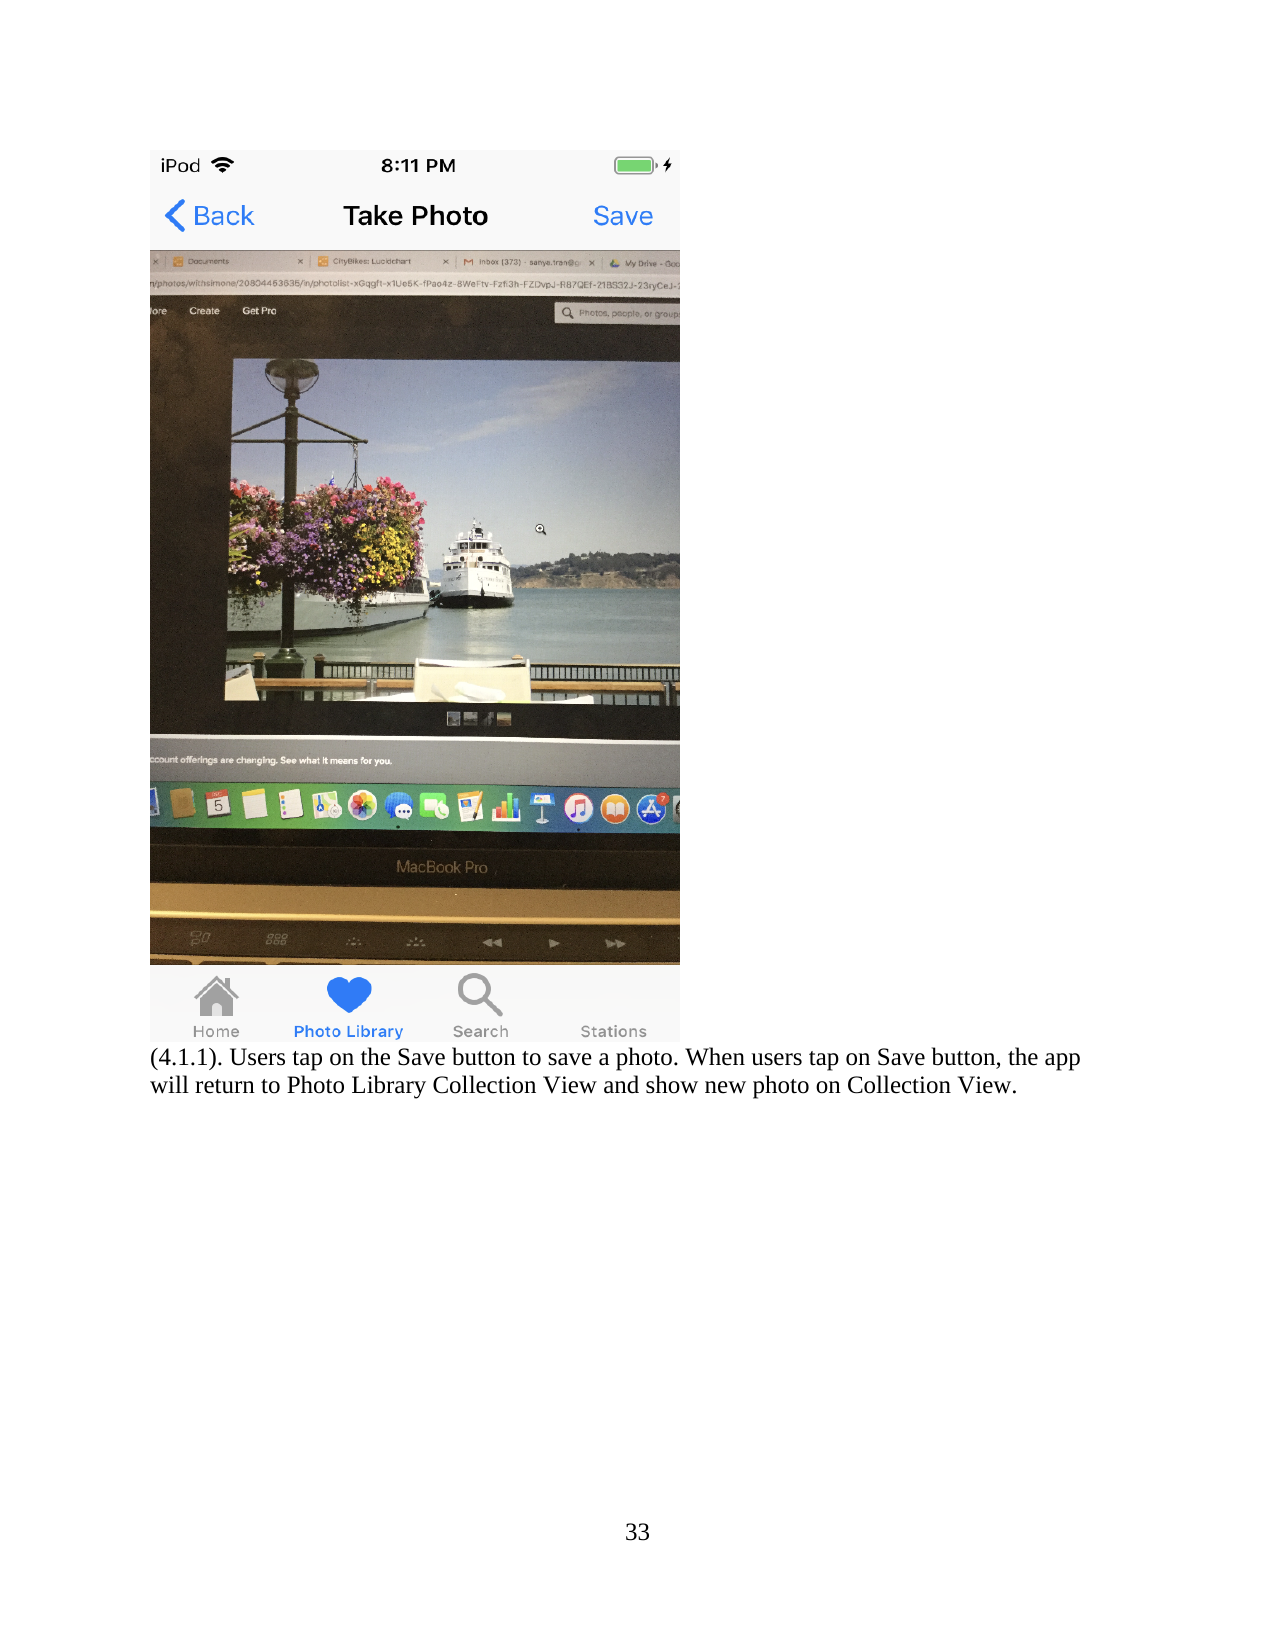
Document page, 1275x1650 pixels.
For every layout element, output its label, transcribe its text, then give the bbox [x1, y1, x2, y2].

text (4.1.1). Users tap on the Save button to save a photo. When users tap on Save button, the app will return to Photo Library Collection View and show new photo on Collection View. [150, 1042, 1125, 1099]
picture [150, 150, 680, 1042]
